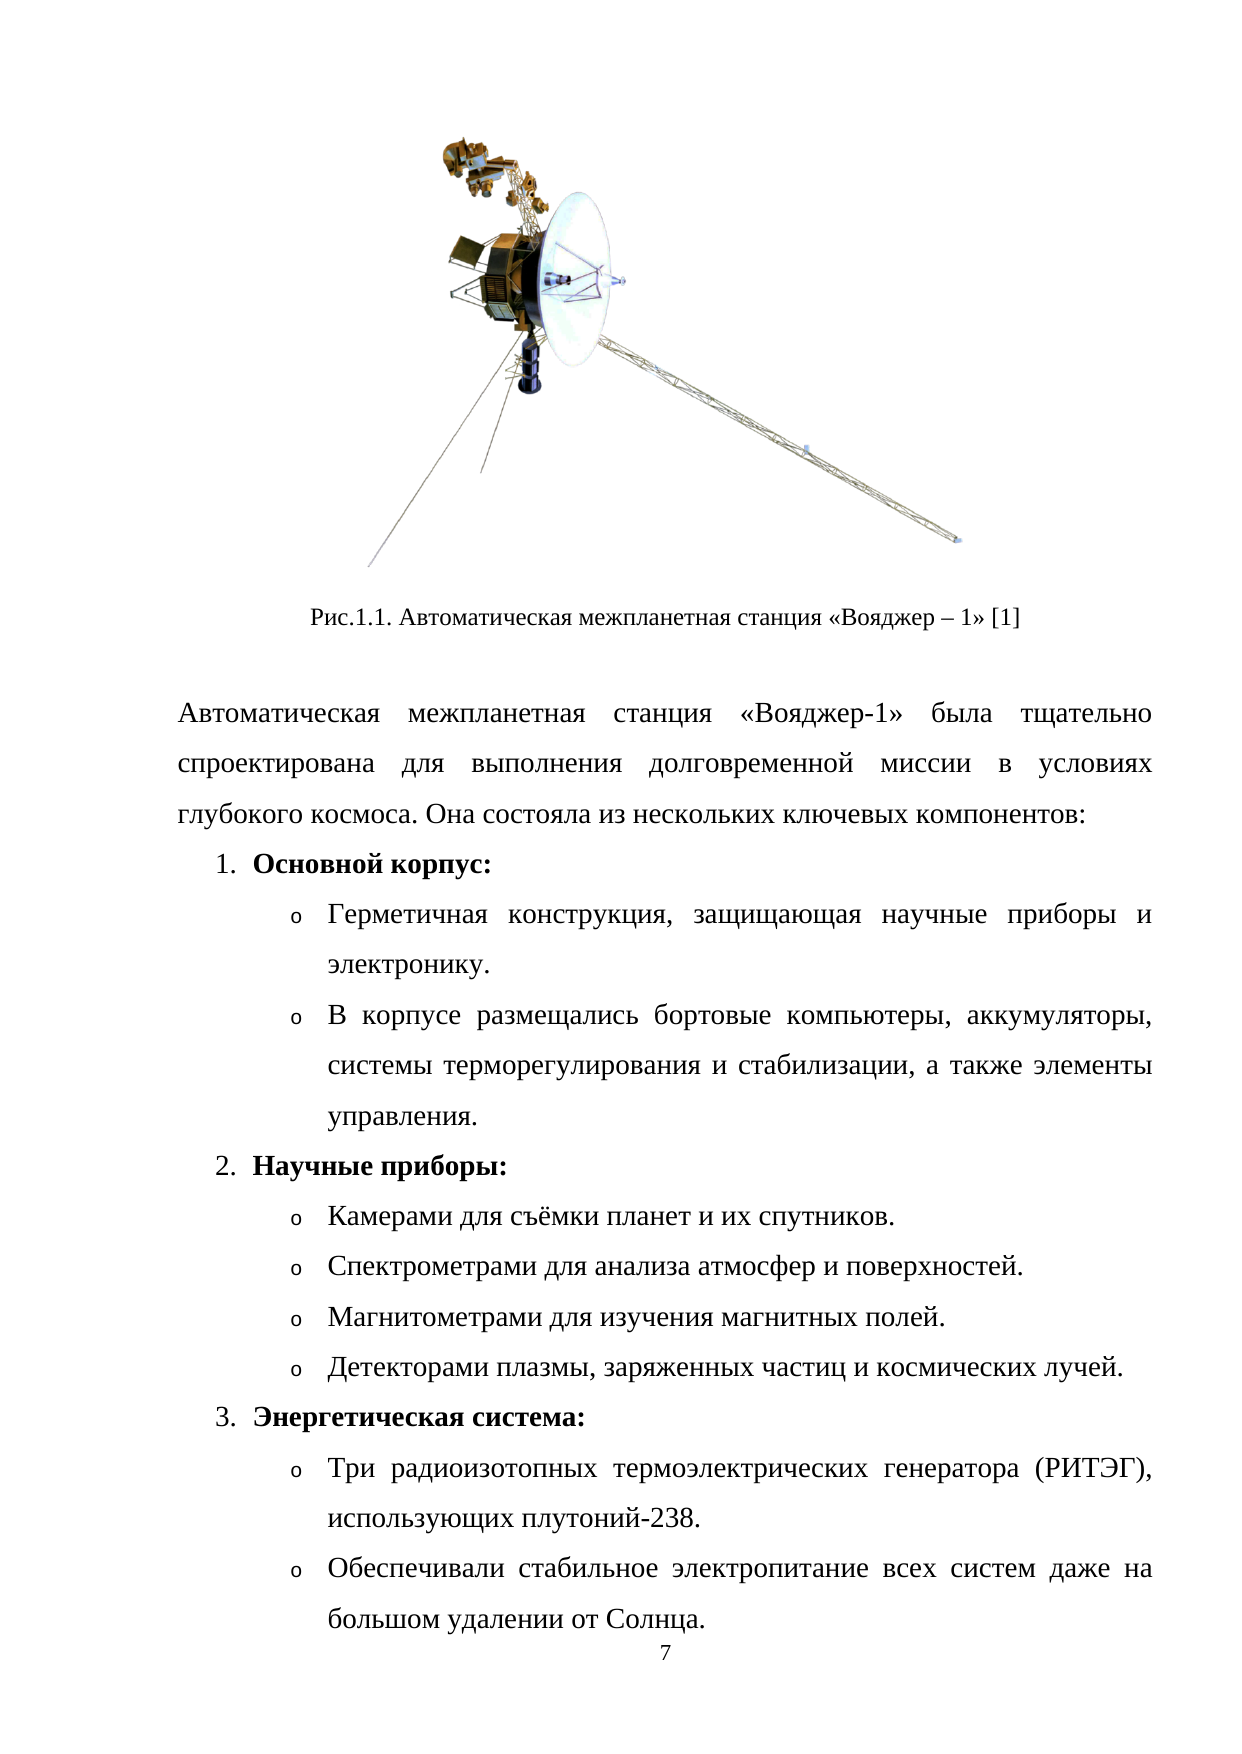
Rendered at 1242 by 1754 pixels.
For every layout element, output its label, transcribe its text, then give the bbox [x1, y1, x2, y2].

list Магнитометрами для изучения магнитных полей. [290, 1299, 1153, 1332]
text Рис.1.1. Автоматическая межпланетная станция «Вояджер – 1» [1] [177, 602, 1153, 630]
list Камерами для съёмки планет и их спутников. [290, 1198, 1153, 1232]
list Научные приборы: [215, 1148, 1153, 1181]
list Обеспечивали стабильное электропитание всех систем даже на большом удалении от Солнца. [290, 1550, 1153, 1634]
list Спектрометрами для анализа атмосфер и поверхностей. [290, 1248, 1153, 1282]
list Герметичная конструкция, защищающая научные приборы и электронику. [290, 896, 1153, 980]
text Автоматическая межпланетная станция «Вояджер-1» была тщательно спроектирована для выполнения долговременной миссии в условиях глубокого космоса. Она состояла из нескольких ключевых компонентов: [177, 695, 1153, 829]
list Детекторами плазмы, заряженных частиц и космических лучей. [290, 1349, 1153, 1383]
list Основной корпус: [215, 846, 1153, 879]
picture [342, 118, 988, 586]
list В корпусе размещались бортовые компьютеры, аккумуляторы, системы терморегулирования и стабилизации, а также элементы управления. [290, 997, 1153, 1131]
list Три радиоизотопных термоэлектрических генератора (РИТЭГ), использующих плутоний-238. [290, 1450, 1153, 1534]
list Энергетическая система: [215, 1399, 1153, 1433]
